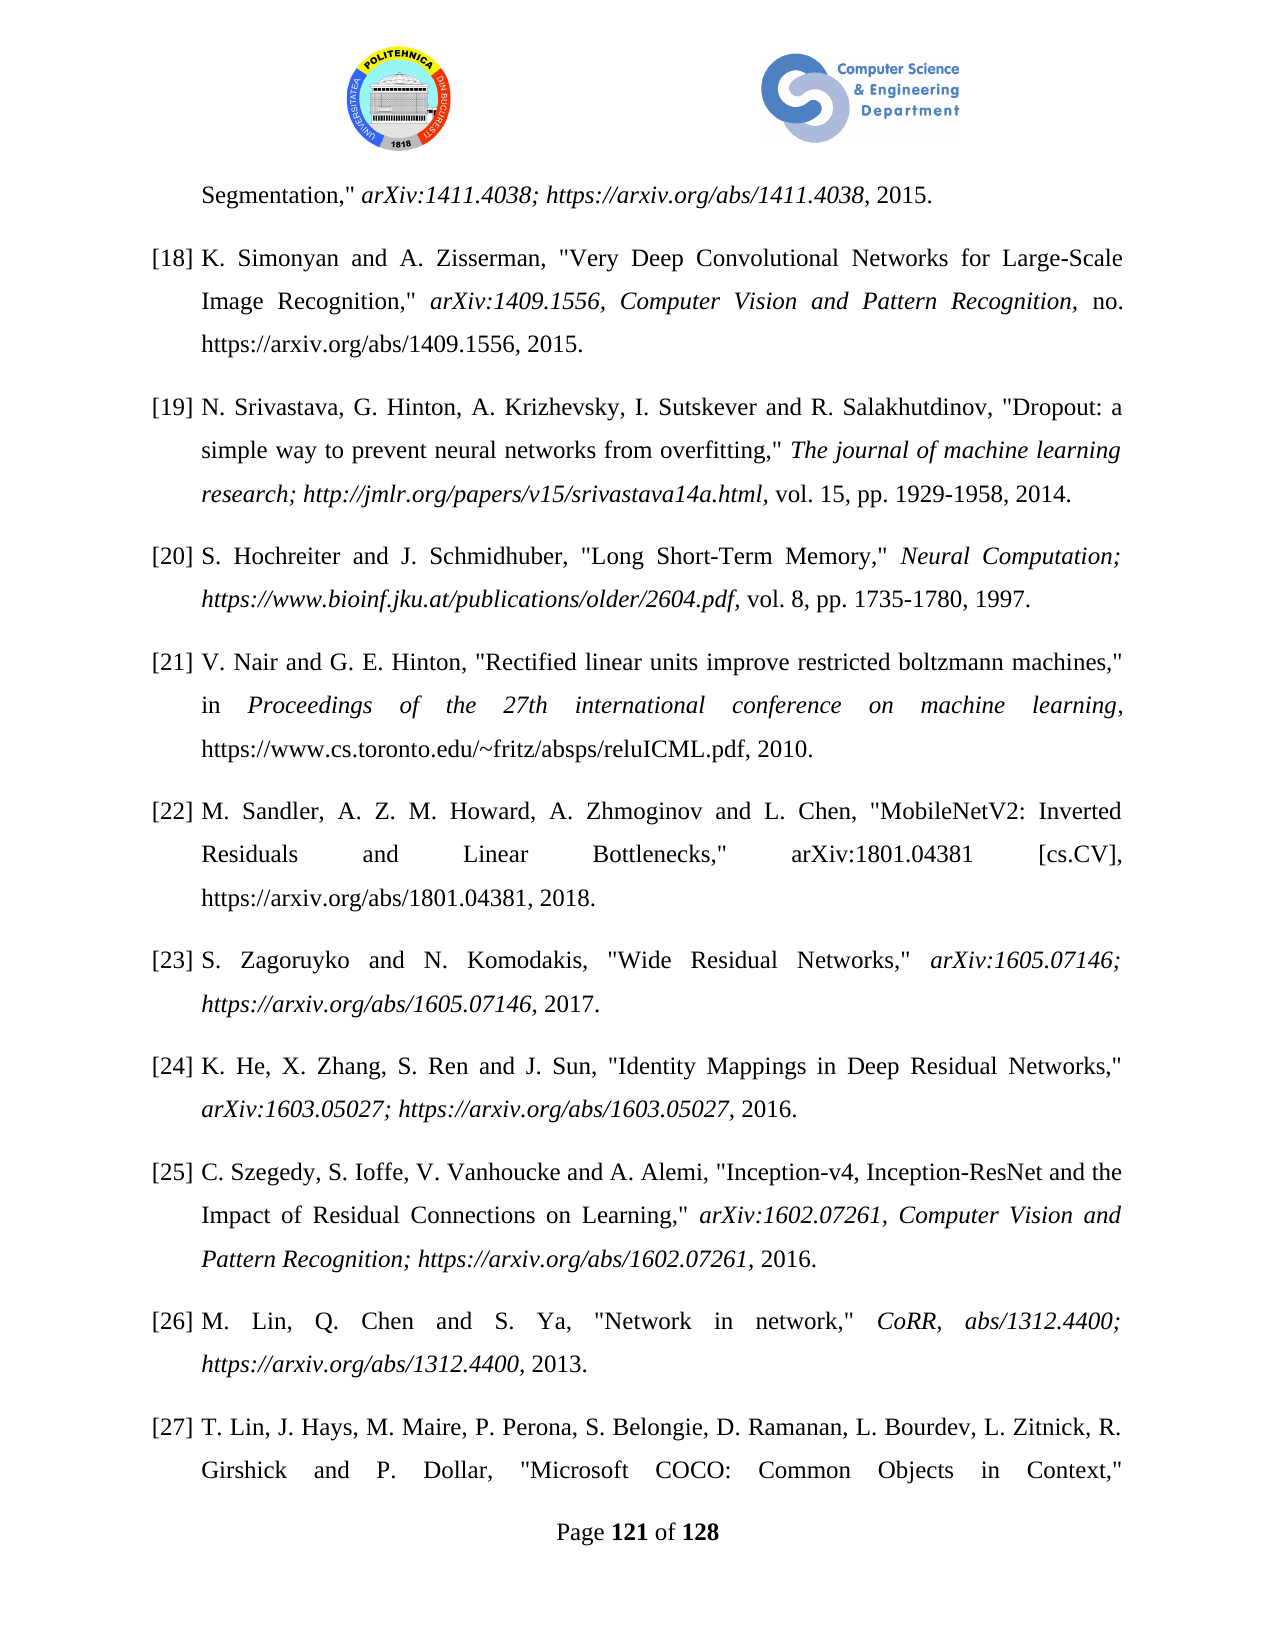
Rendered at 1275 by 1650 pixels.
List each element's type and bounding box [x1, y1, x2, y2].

picture [346, 46, 451, 151]
picture [760, 53, 963, 144]
